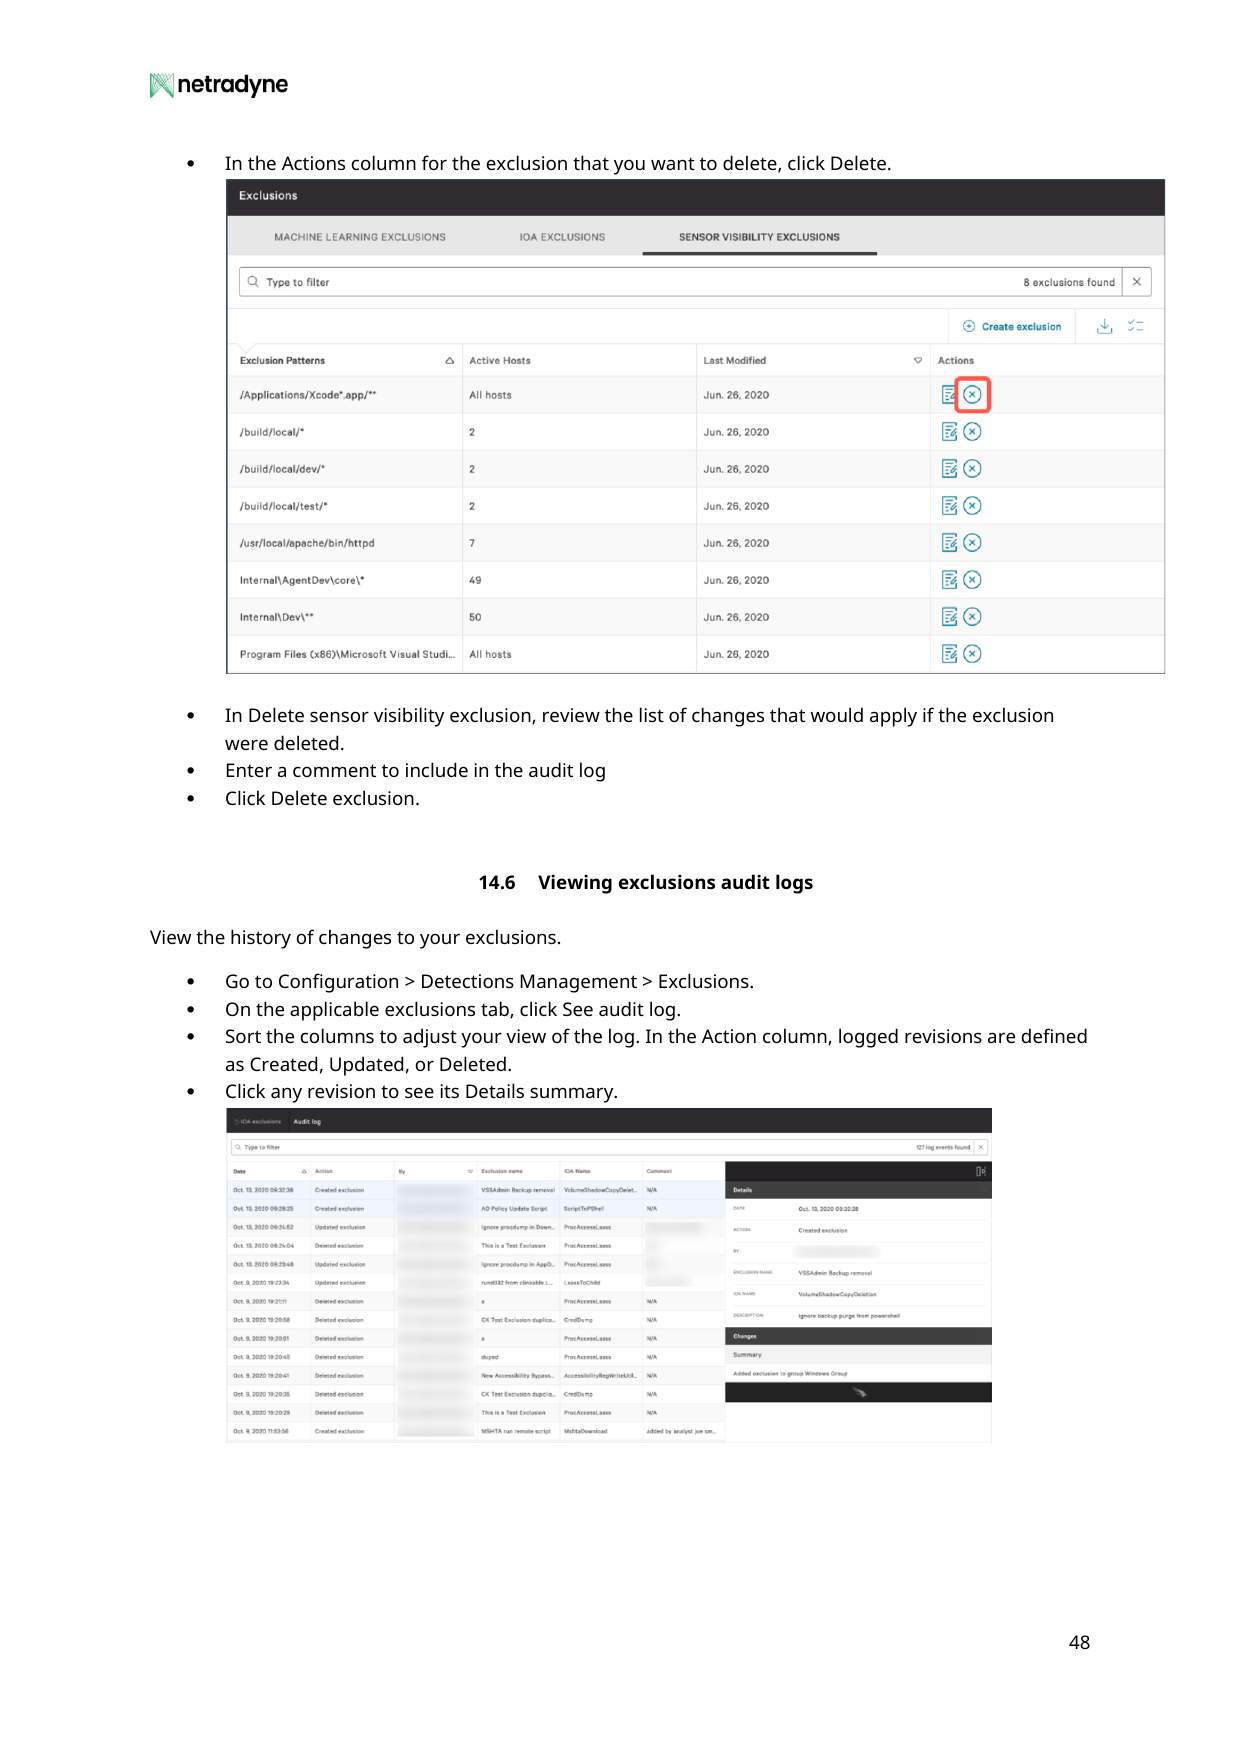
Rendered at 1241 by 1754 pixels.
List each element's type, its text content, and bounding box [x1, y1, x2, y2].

list In Delete sensor visibility exclusion, review the list of changes that would apply if the exclusion were deleted. [187, 703, 1090, 756]
list Sort the columns to adjust your view of the log. In the Action column, logged revisions are defined as Created, Updated, or Deleted. [187, 1023, 1090, 1076]
list Click Delete exclusion. [187, 785, 1090, 838]
list Go to Configuration > Detections Management > Exclusions. [187, 968, 1090, 994]
subtitle Viewing exclusions audit logs [478, 869, 1090, 895]
picture [225, 177, 1166, 674]
picture [225, 1105, 995, 1443]
picture [150, 73, 288, 98]
text View the history of changes to your exclusions. [150, 924, 1090, 950]
list Enter a comment to include in the audit log [187, 758, 1090, 783]
list On the applicable exclusions tab, click See audit log. [187, 996, 1090, 1021]
